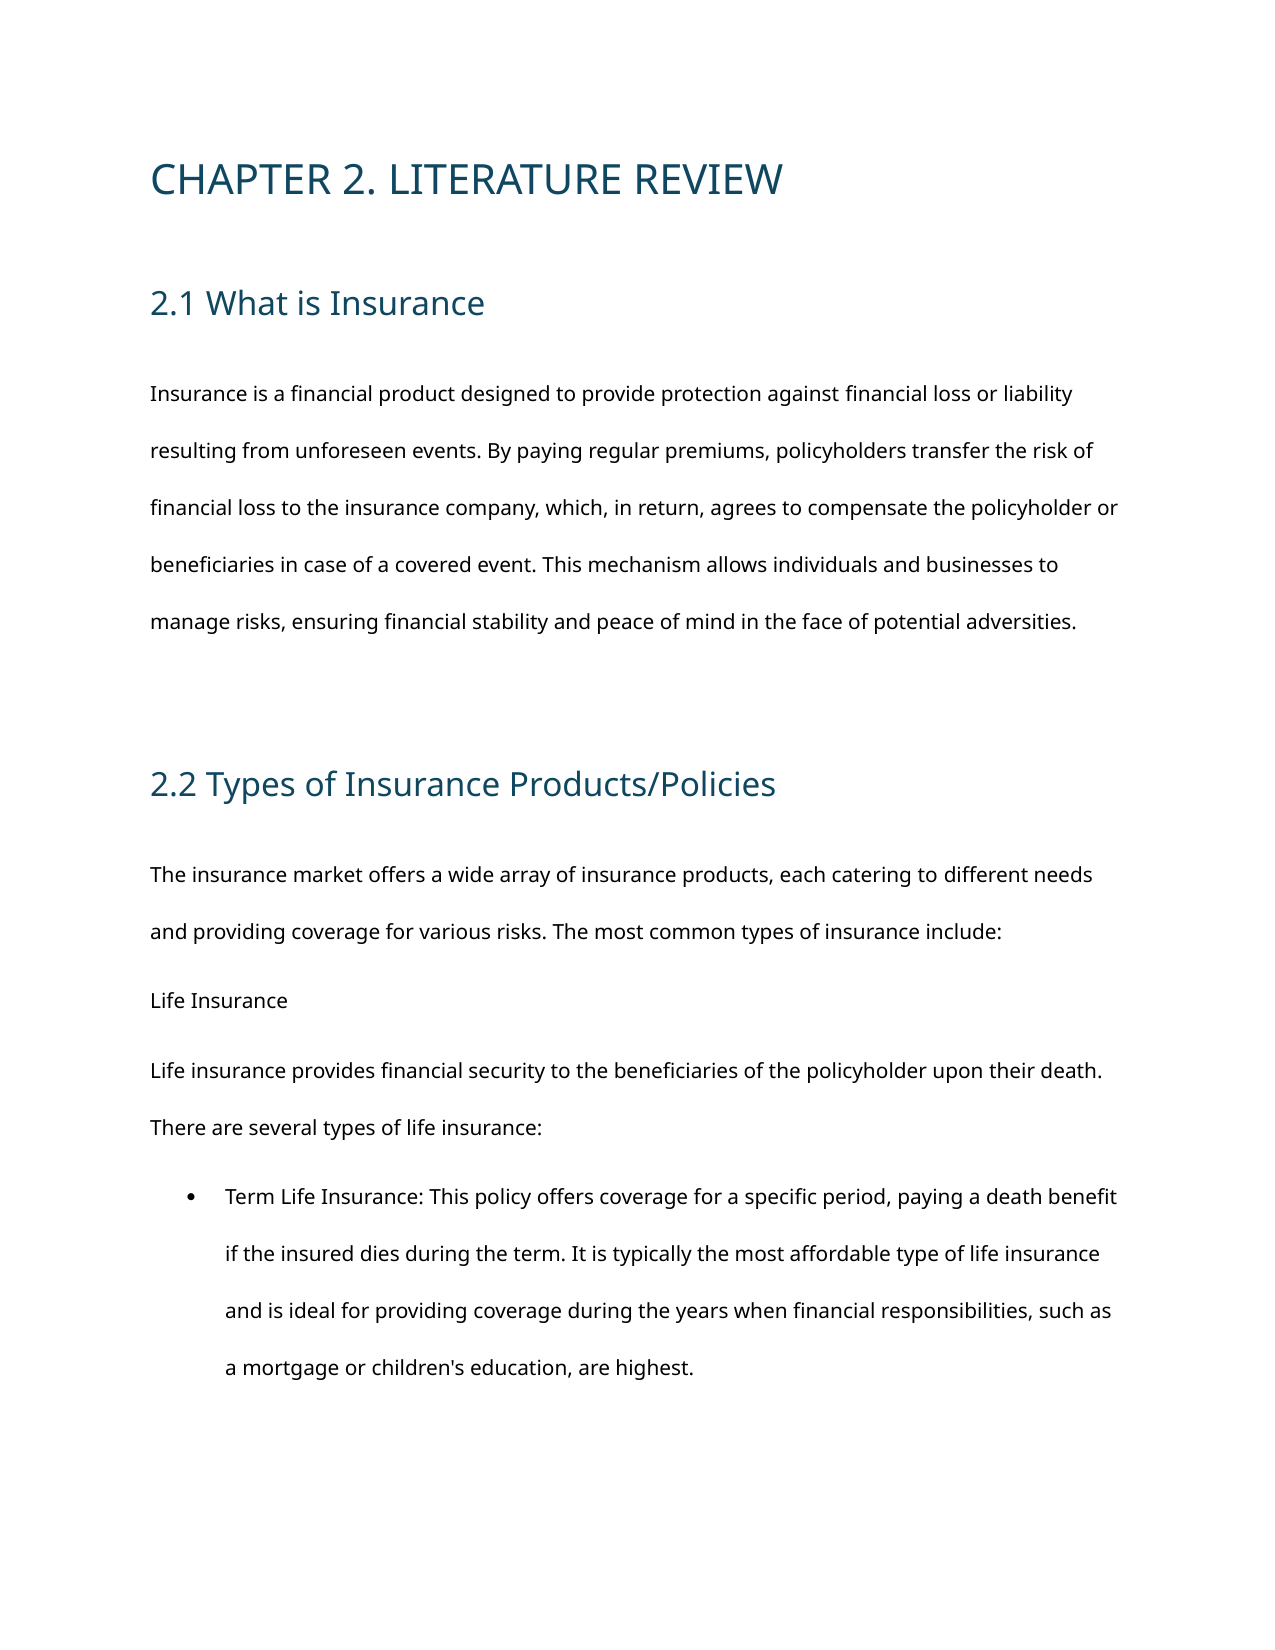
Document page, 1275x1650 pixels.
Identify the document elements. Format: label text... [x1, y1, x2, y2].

subtitle 2.2 Types of Insurance Products/Policies [150, 761, 1125, 806]
text Life insurance provides financial security to the beneficiaries of the policyholder upon their death. There are several types of life insurance: [150, 1056, 1125, 1141]
text Life Insurance [150, 986, 1125, 1015]
subtitle 2.1 What is Insurance [150, 280, 1125, 326]
list Term Life Insurance: This policy offers coverage for a specific period, paying a death benefit if the insured dies during the term. It is typically the most affordable type of life insurance and is ideal for providing coverage during the years when financial responsibilities, such as a mortgage or children's education, are highest. [187, 1182, 1125, 1381]
text Insurance is a financial product designed to provide protection against financial loss or liability resulting from unforeseen events. By paying regular premiums, policyholders transfer the risk of financial loss to the insurance company, which, in return, agrees to compensate the policyholder or beneficiaries in case of a covered event. This mechanism allows individuals and businesses to manage risks, ensuring financial stability and peace of mind in the face of potential adversities. [150, 379, 1125, 635]
text The insurance market offers a wide array of insurance products, each catering to different needs and providing coverage for various risks. The most common types of insurance include: [150, 860, 1125, 946]
subtitle CHAPTER 2. LITERATURE REVIEW [150, 150, 1125, 207]
